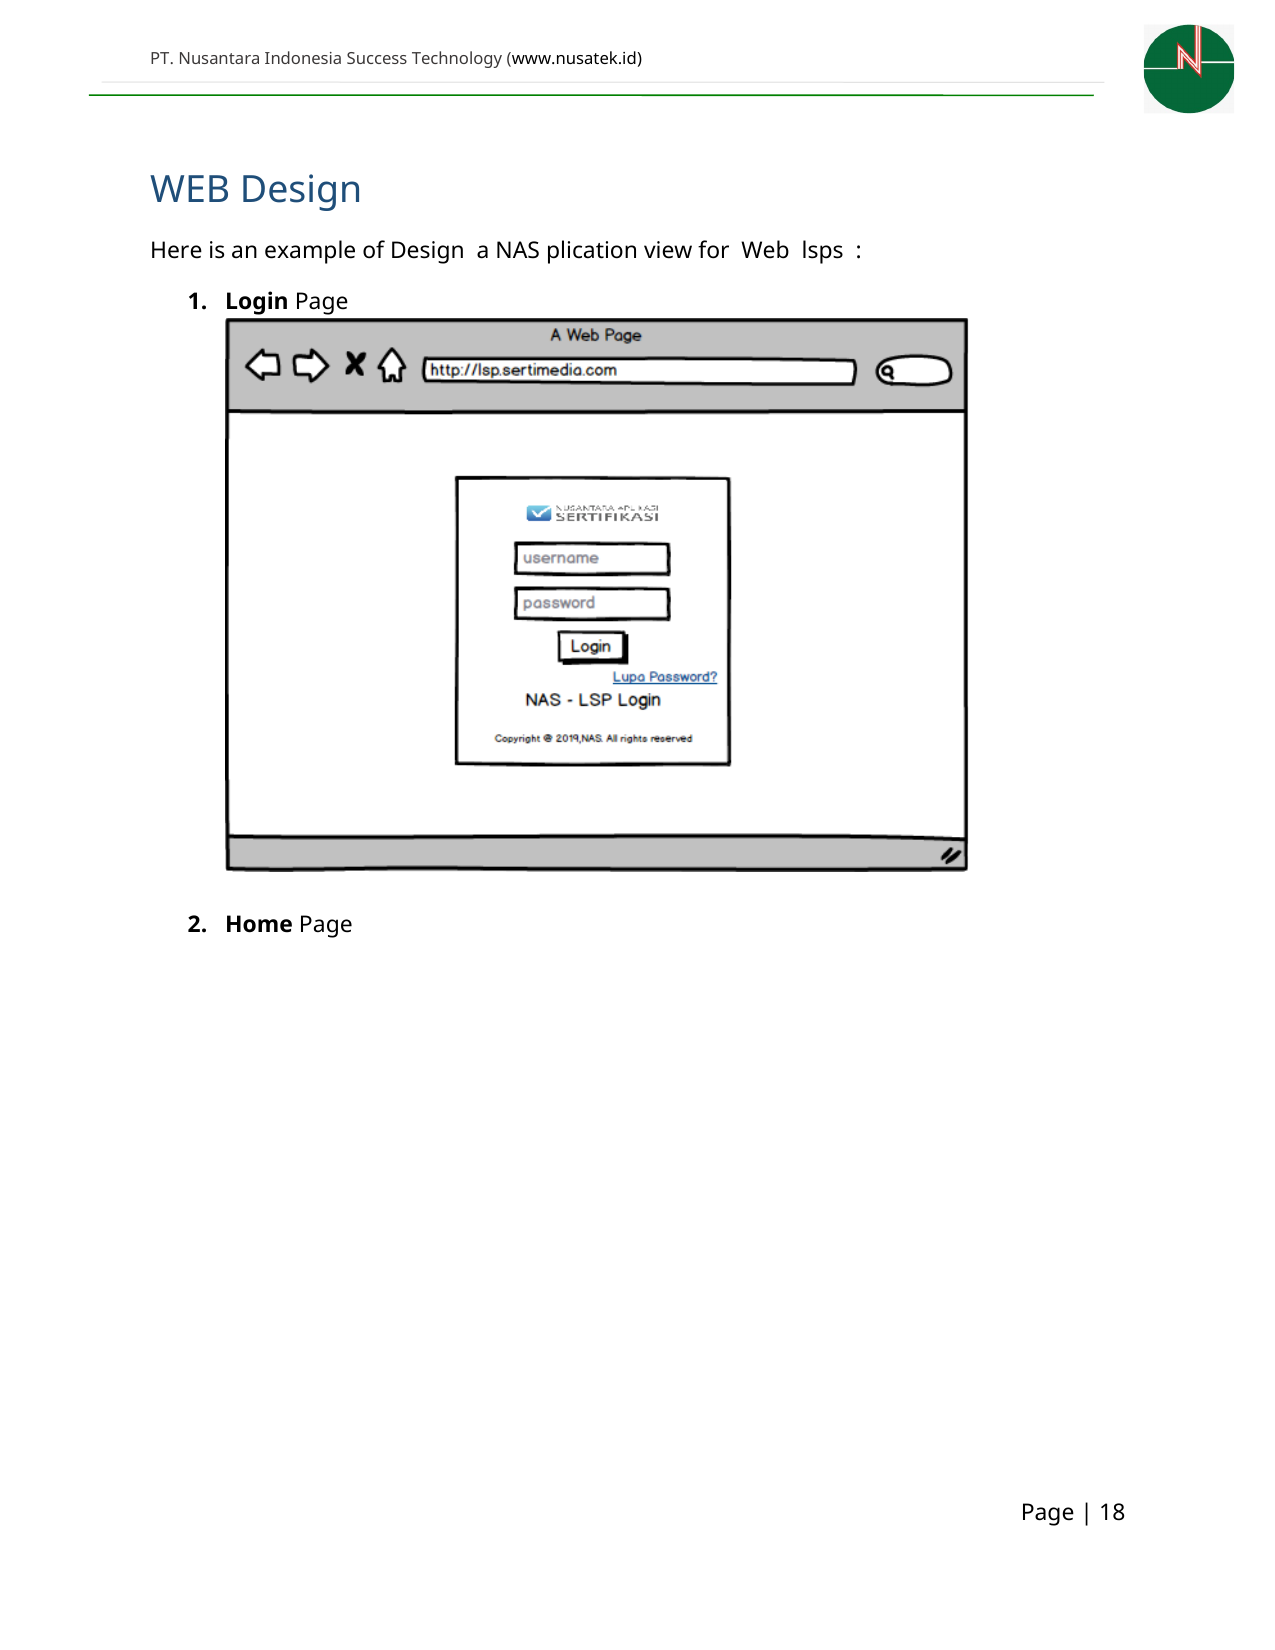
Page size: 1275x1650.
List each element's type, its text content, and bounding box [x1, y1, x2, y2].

text Here is an example of Design a NAS plication view for Web lsps : [150, 234, 1125, 266]
subtitle WEB Design [150, 162, 1125, 213]
list Login Page [187, 285, 1125, 316]
picture [1143, 23, 1235, 114]
picture [225, 318, 969, 872]
list Home Page [187, 908, 1125, 939]
